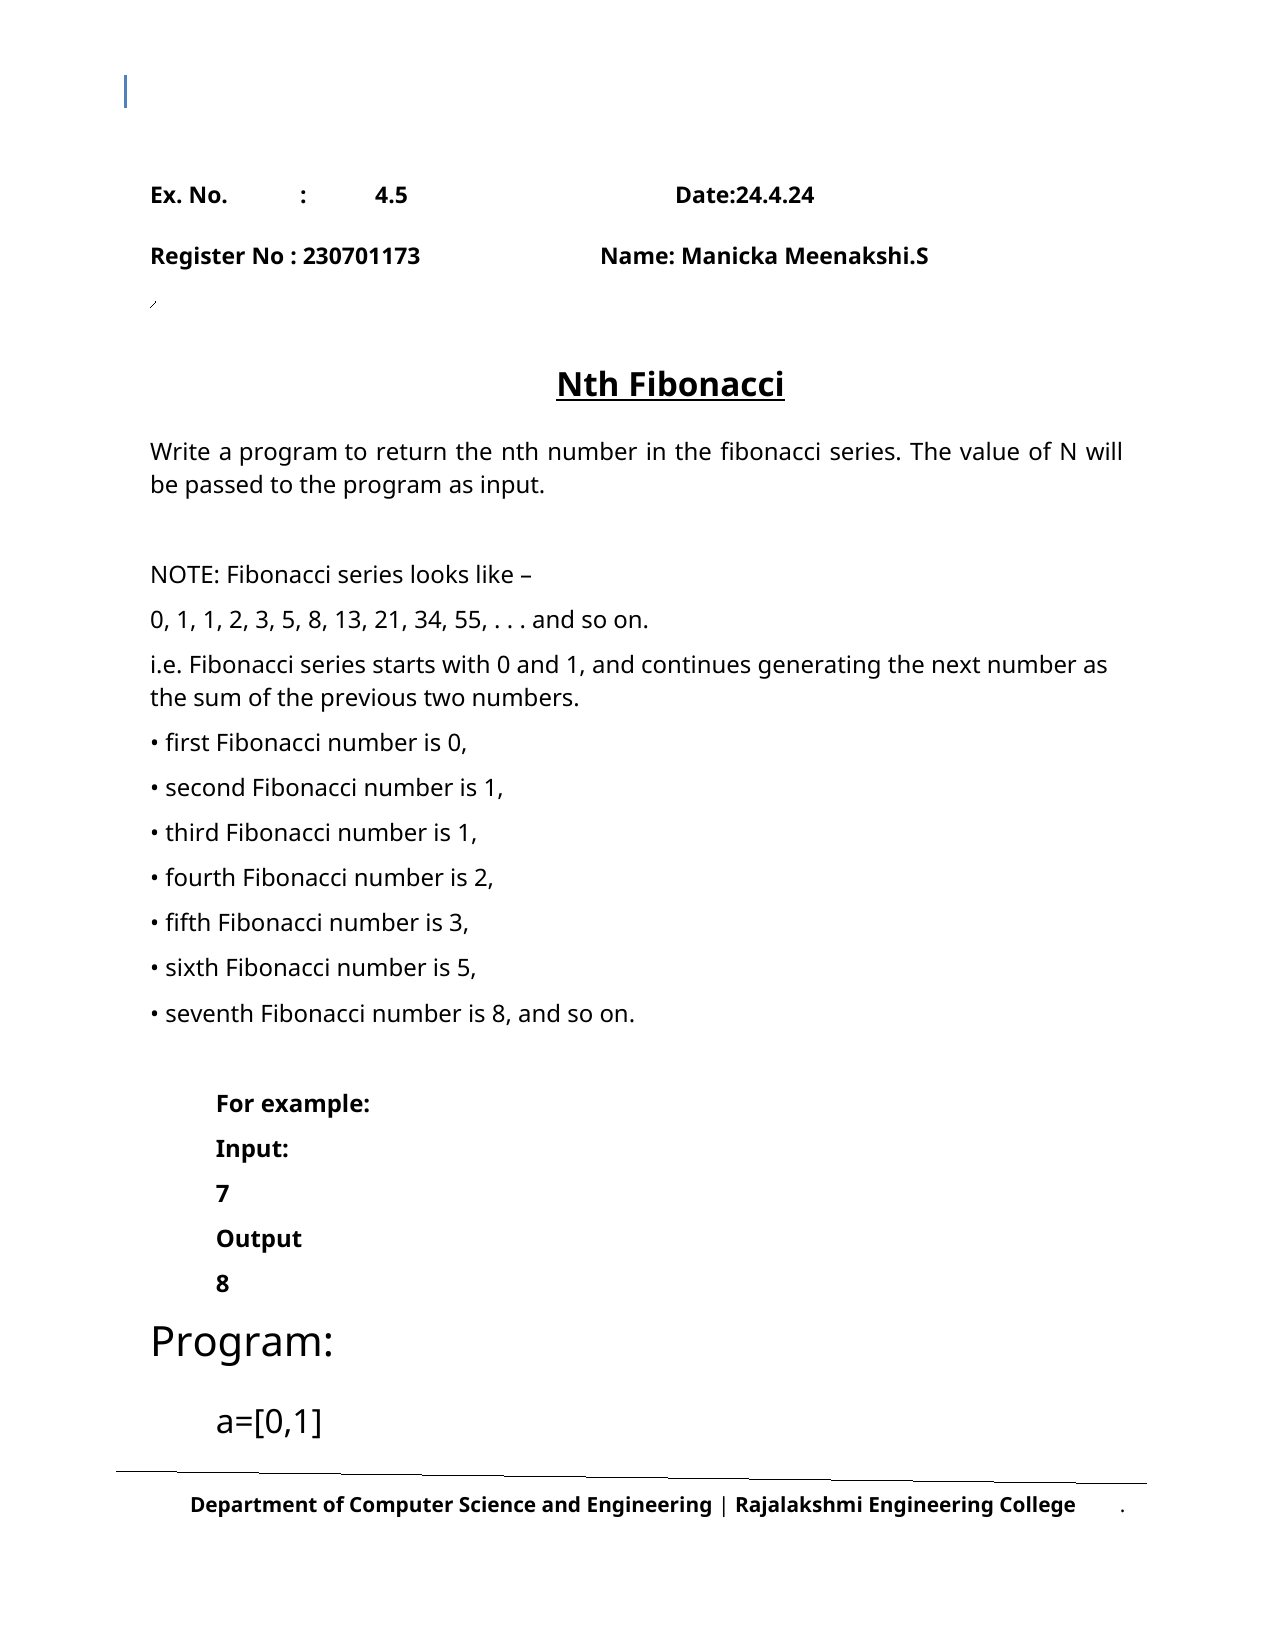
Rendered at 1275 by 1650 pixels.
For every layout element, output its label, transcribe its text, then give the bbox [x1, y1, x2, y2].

text • fifth Fibonacci number is 3, [150, 906, 1125, 939]
text • fourth Fibonacci number is 2, [150, 861, 1125, 894]
text • sixth Fibonacci number is 5, [150, 951, 1125, 984]
text • second Fibonacci number is 1, [150, 771, 1125, 803]
text 0, 1, 1, 2, 3, 5, 8, 13, 21, 34, 55, . . . and so on. [150, 603, 1125, 636]
text 8 [216, 1267, 1125, 1299]
text a=[0,1] [216, 1398, 1125, 1443]
text For example: [216, 1087, 1125, 1119]
text Input: [216, 1132, 1125, 1164]
text Write a program to return the nth number in the fibonacci series. The value of N will be passed to the program as input. [150, 435, 1125, 500]
text i.e. Fibonacci series starts with 0 and 1, and continues generating the next number as the sum of the previous two numbers. [150, 648, 1125, 713]
text Register No : 230701173 Name: Manicka Meenakshi.S [150, 239, 1125, 271]
text Nth Fibonacci [216, 360, 1125, 406]
text • third Fibonacci number is 1, [150, 816, 1125, 848]
text Output [216, 1222, 1125, 1254]
text • first Fibonacci number is 0, [150, 726, 1125, 758]
text Program: [150, 1312, 1125, 1369]
text Ex. No. : 4.5 Date:24.4.24 [150, 179, 1125, 210]
text NOTE: Fibonacci series looks like – [150, 558, 1125, 590]
text 7 [216, 1177, 1125, 1209]
text • seventh Fibonacci number is 8, and so on. [150, 996, 1125, 1029]
